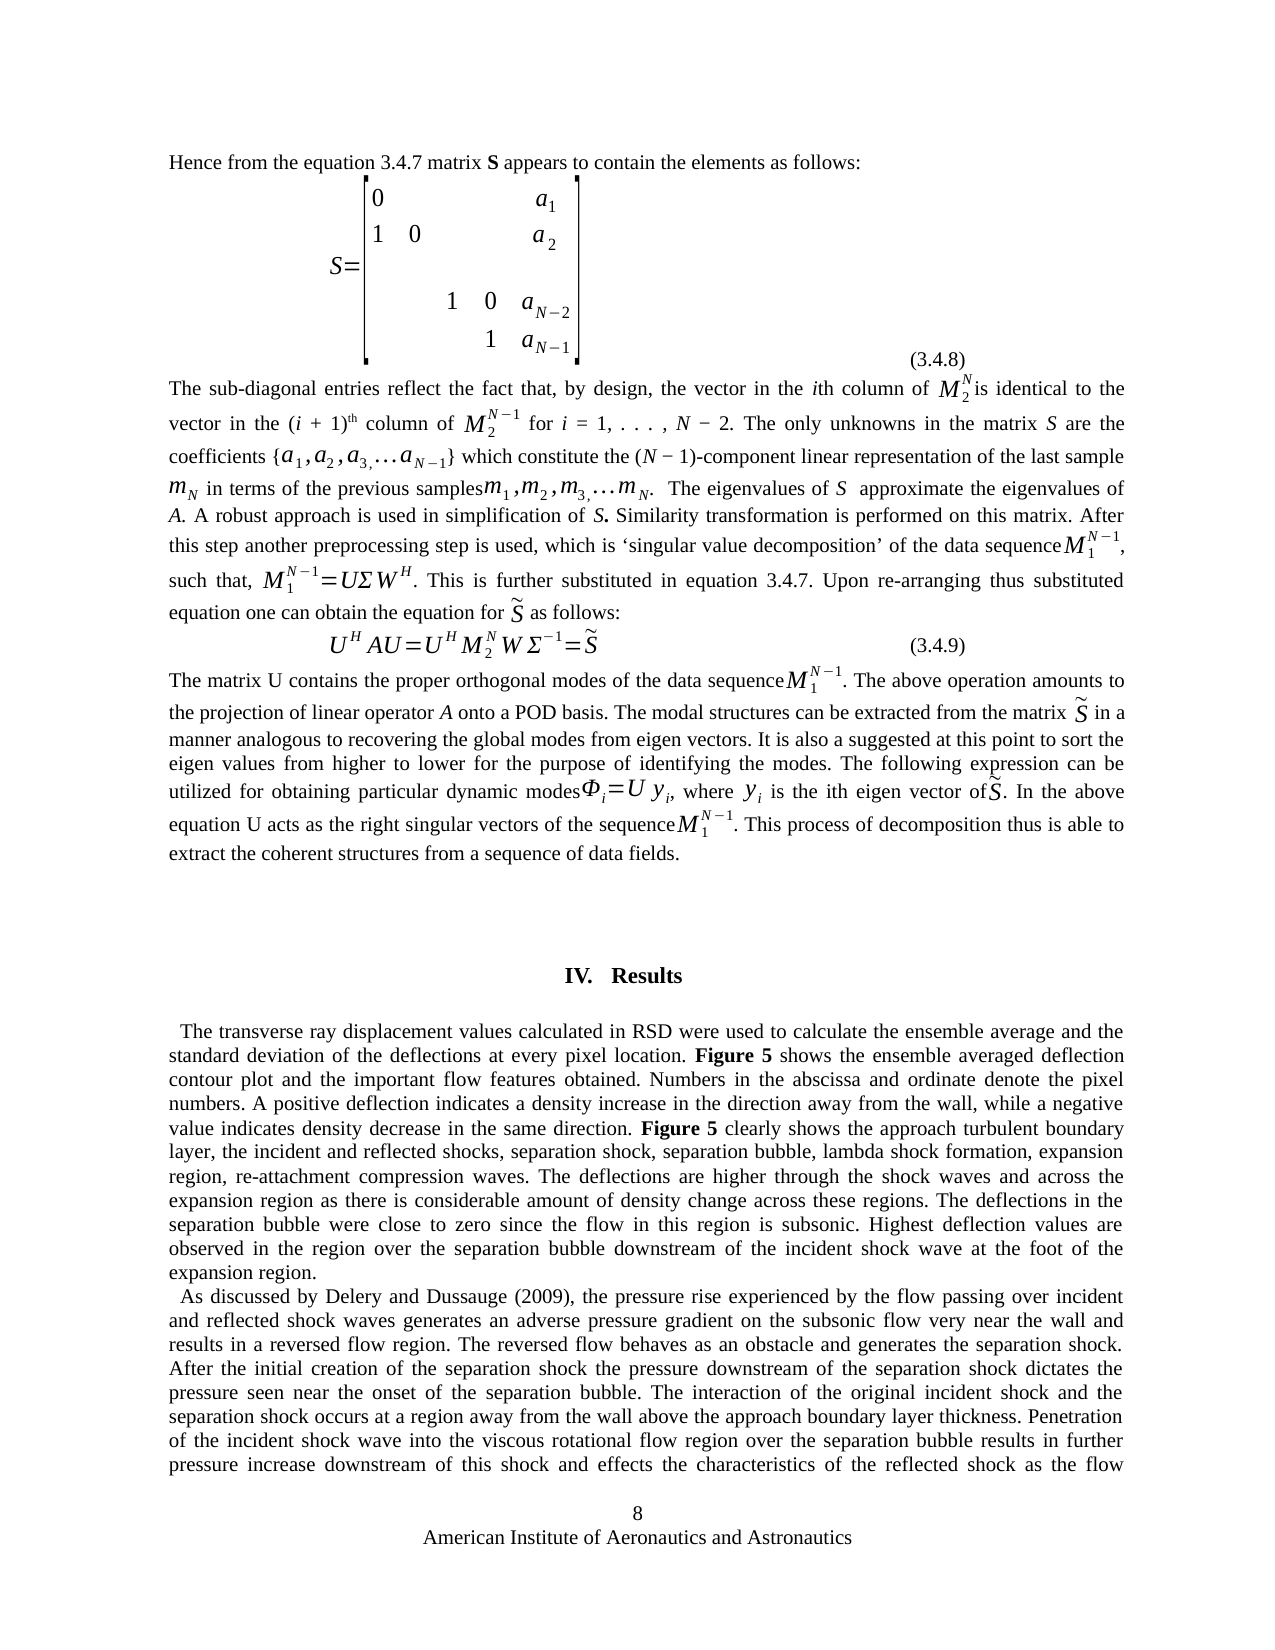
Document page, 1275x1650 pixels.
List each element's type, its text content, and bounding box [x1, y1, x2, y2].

list Hence from the equation 3.4.7 matrix S appears to contain the elements as follows: [169, 150, 1125, 174]
list The sub-diagonal entries reflect the fact that, by design, the vector in the ith column of is identical to the vector in the (i + 1)th column of for i = 1, . . . , N − 2. The only unknowns in the matrix S are the coefficients {} which constitute the (N − 1)-component linear representation of the last sample in terms of the previous samples. The eigenvalues of S approximate the eigenvalues of A. A robust approach is used in simplification of S. Similarity transformation is performed on this matrix. After this step another preprocessing step is used, which is ‘singular value decomposition’ of the data sequence, such that, . This is further substituted in equation 3.4.7. Upon re-arranging thus substituted equation one can obtain the equation for as follows: [169, 371, 1125, 627]
list The matrix U contains the proper orthogonal modes of the data sequence. The above operation amounts to the projection of linear operator A onto a POD basis. The modal structures can be extracted from the matrix in a manner analogous to recovering the global modes from eigen vectors. It is also a suggested at this point to sort the eigen values from higher to lower for the purpose of identifying the modes. The following expression can be utilized for obtaining particular dynamic modes, where is the ith eigen vector of. In the above equation U acts as the right singular vectors of the sequence. This process of decomposition thus is able to extract the coherent structures from a sequence of data fields. [169, 662, 1125, 865]
list (3.4.9) [169, 627, 1125, 662]
subtitle Results [150, 962, 1125, 989]
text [169, 1284, 1125, 1476]
list (3.4.8) [169, 174, 1125, 371]
text The transverse ray displacement values calculated in RSD were used to calculate the ensemble average and the standard deviation of the deflections at every pixel location. Figure 5 shows the ensemble averaged deflection contour plot and the important flow features obtained. Numbers in the abscissa and ordinate denote the pixel numbers. A positive deflection indicates a density increase in the direction away from the wall, while a negative value indicates density decrease in the same direction. Figure 5 clearly shows the approach turbulent boundary layer, the incident and reflected shocks, separation shock, separation bubble, lambda shock formation, expansion region, re-attachment compression waves. The deflections are higher through the shock waves and across the expansion region as there is considerable amount of density change across these regions. The deflections in the separation bubble were close to zero since the flow in this region is subsonic. Highest deflection values are observed in the region over the separation bubble downstream of the incident shock wave at the foot of the expansion region. [169, 1019, 1125, 1284]
